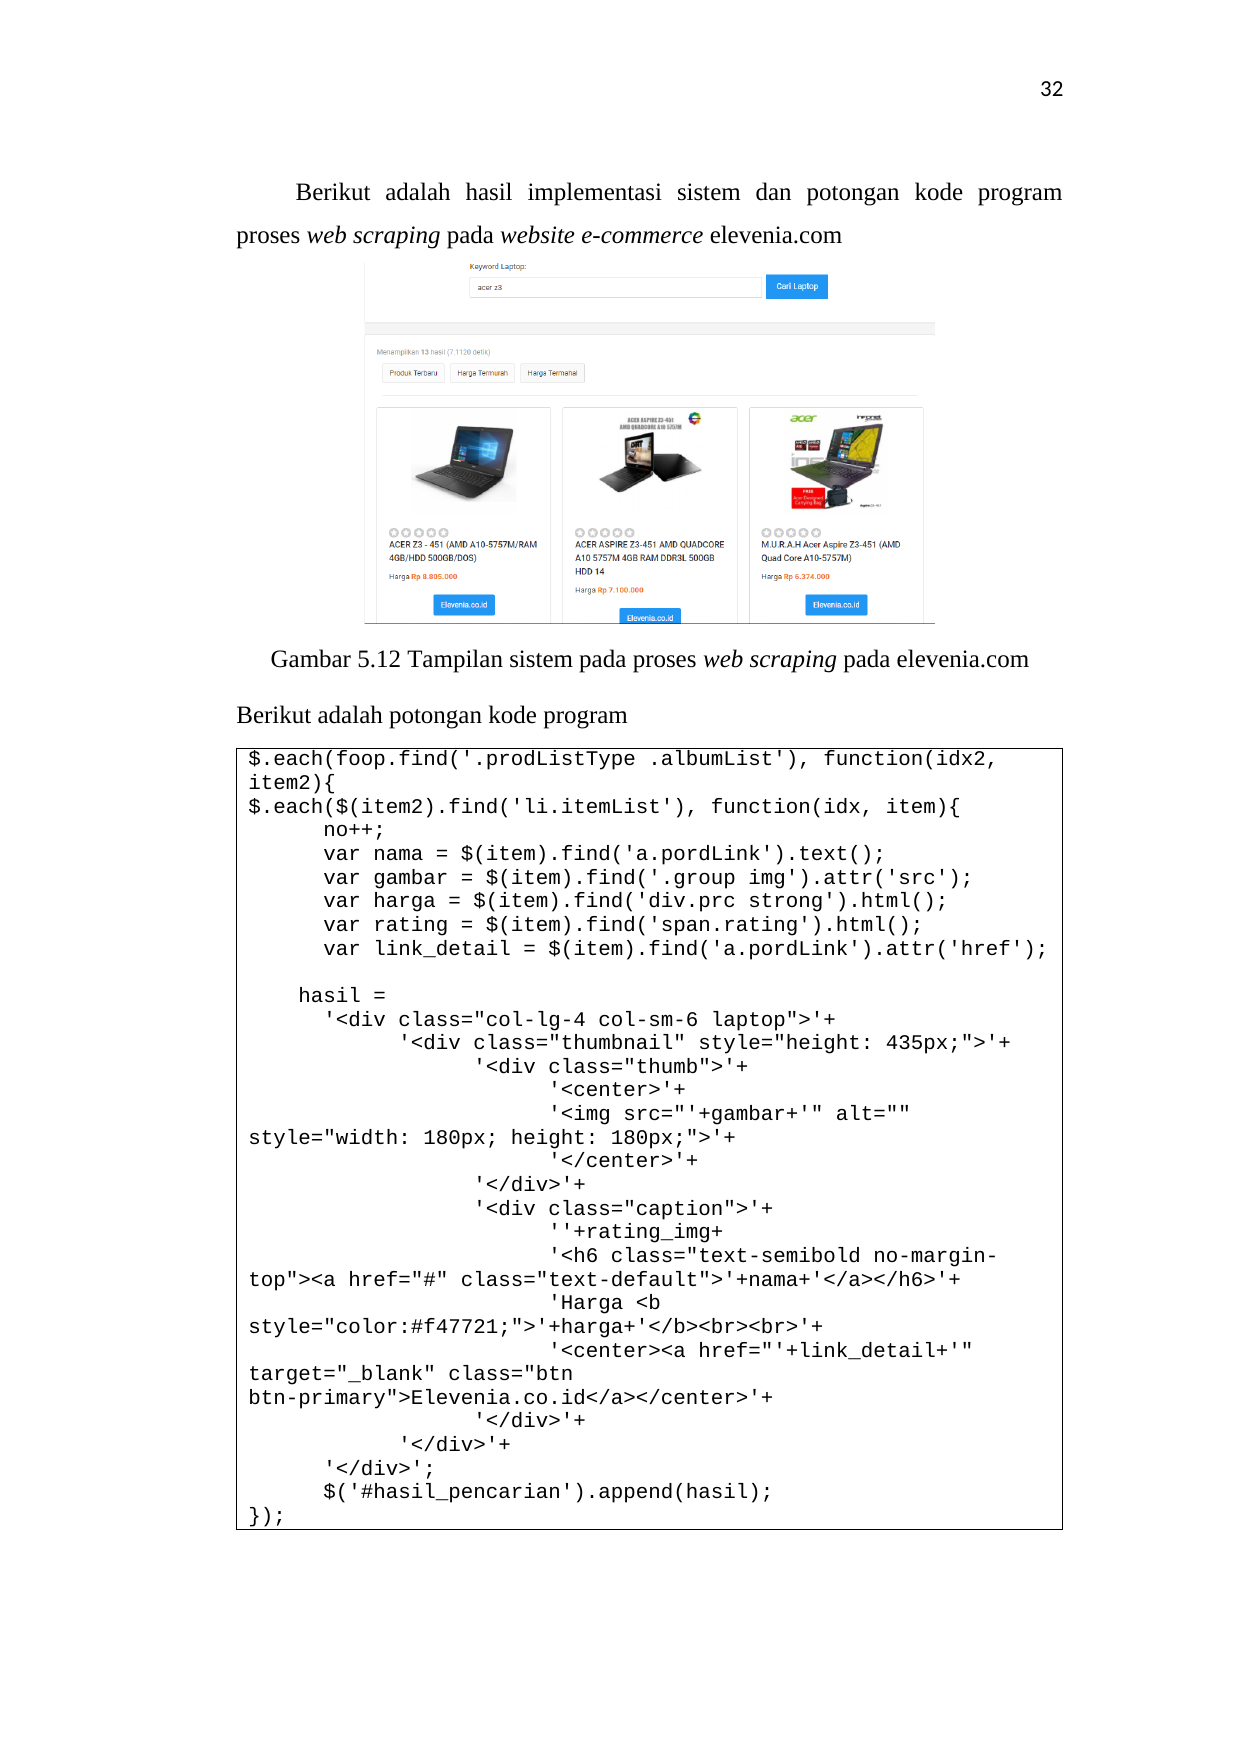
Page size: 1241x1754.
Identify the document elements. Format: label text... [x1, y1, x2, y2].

table_header $.each(foop.find('.prodListType .albumList'), function(idx2, item2){ $.each($(item2).find('li.itemList'), function(idx, item){ no++; var nama = $(item).find('a.pordLink').text(); var gambar = $(item).find('.group img').attr('src'); var harga = $(item).find('div.prc strong').html(); var rating = $(item).find('span.rating').html(); var link_detail = $(item).find('a.pordLink').attr('href'); hasil = '<div class="col-lg-4 col-sm-6 laptop">'+ '<div class="thumbnail" style="height: 435px;">'+ '<div class="thumb">'+ '<center>'+ '<img src="'+gambar+'" alt="" style="width: 180px; height: 180px;">'+ '</center>'+ '</div>'+ '<div class="caption">'+ ''+rating_img+ '<h6 class="text-semibold no-margin-top"><a href="#" class="text-default">'+nama+'</a></h6>'+ 'Harga <b style="color:#f47721;">'+harga+'</b><br><br>'+ '<center><a href="'+link_detail+'" target="_blank" class="btn btn-primary">Elevenia.co.id</a></center>'+ '</div>'+ '</div>'+ '</div>'; $('#hasil_pencarian').append(hasil); }); [237, 749, 1062, 1529]
text Berikut adalah potongan kode program [236, 700, 1063, 728]
picture [364, 263, 935, 624]
subtitle Gambar 5.12 Tampilan sistem pada proses web scraping pada elevenia.com [236, 644, 1063, 673]
text Berikut adalah hasil implementasi sistem dan potongan kode program proses web scraping pada website e-commerce elevenia.com [236, 177, 1063, 249]
